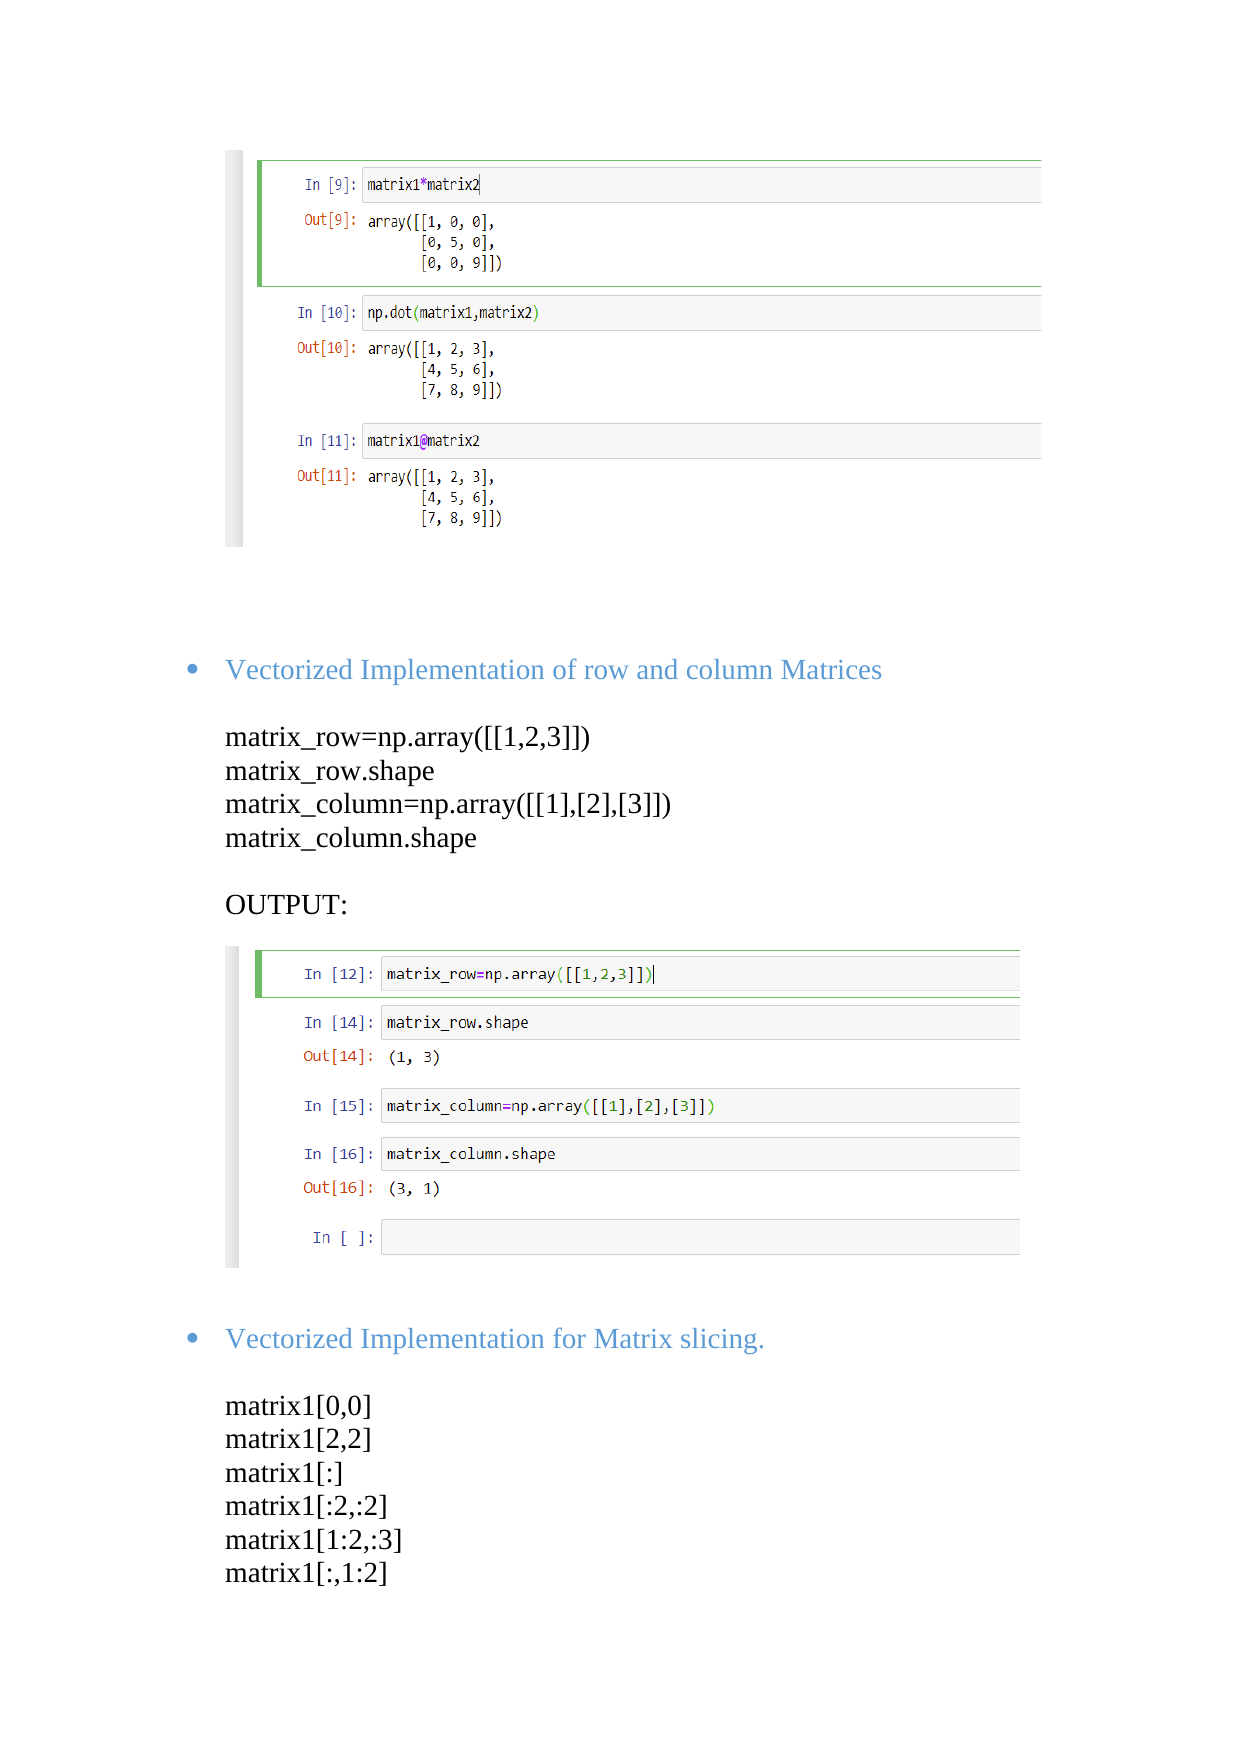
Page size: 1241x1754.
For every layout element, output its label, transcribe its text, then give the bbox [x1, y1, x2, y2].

list matrix1[:] [225, 1455, 1090, 1488]
list matrix_row.shape [225, 753, 1090, 786]
list matrix1[:2,:2] [225, 1488, 1090, 1522]
list OUTPUT: [225, 887, 1090, 947]
list matrix1[0,0] [225, 1388, 1090, 1421]
list matrix_column.shape [225, 820, 1090, 853]
list Vectorized Implementation of row and column Matrices [187, 652, 1090, 686]
list matrix1[2,2] [225, 1421, 1090, 1455]
list matrix_column=np.array([[1],[2],[3]]) [225, 786, 1090, 820]
list Vectorized Implementation for Matrix slicing. [187, 1321, 1090, 1354]
list matrix1[:,1:2] [225, 1556, 1090, 1589]
list matrix1[1:2,:3] [225, 1522, 1090, 1556]
picture [225, 946, 1021, 1268]
picture [225, 150, 1042, 547]
list matrix_row=np.array([[1,2,3]]) [225, 719, 1090, 753]
